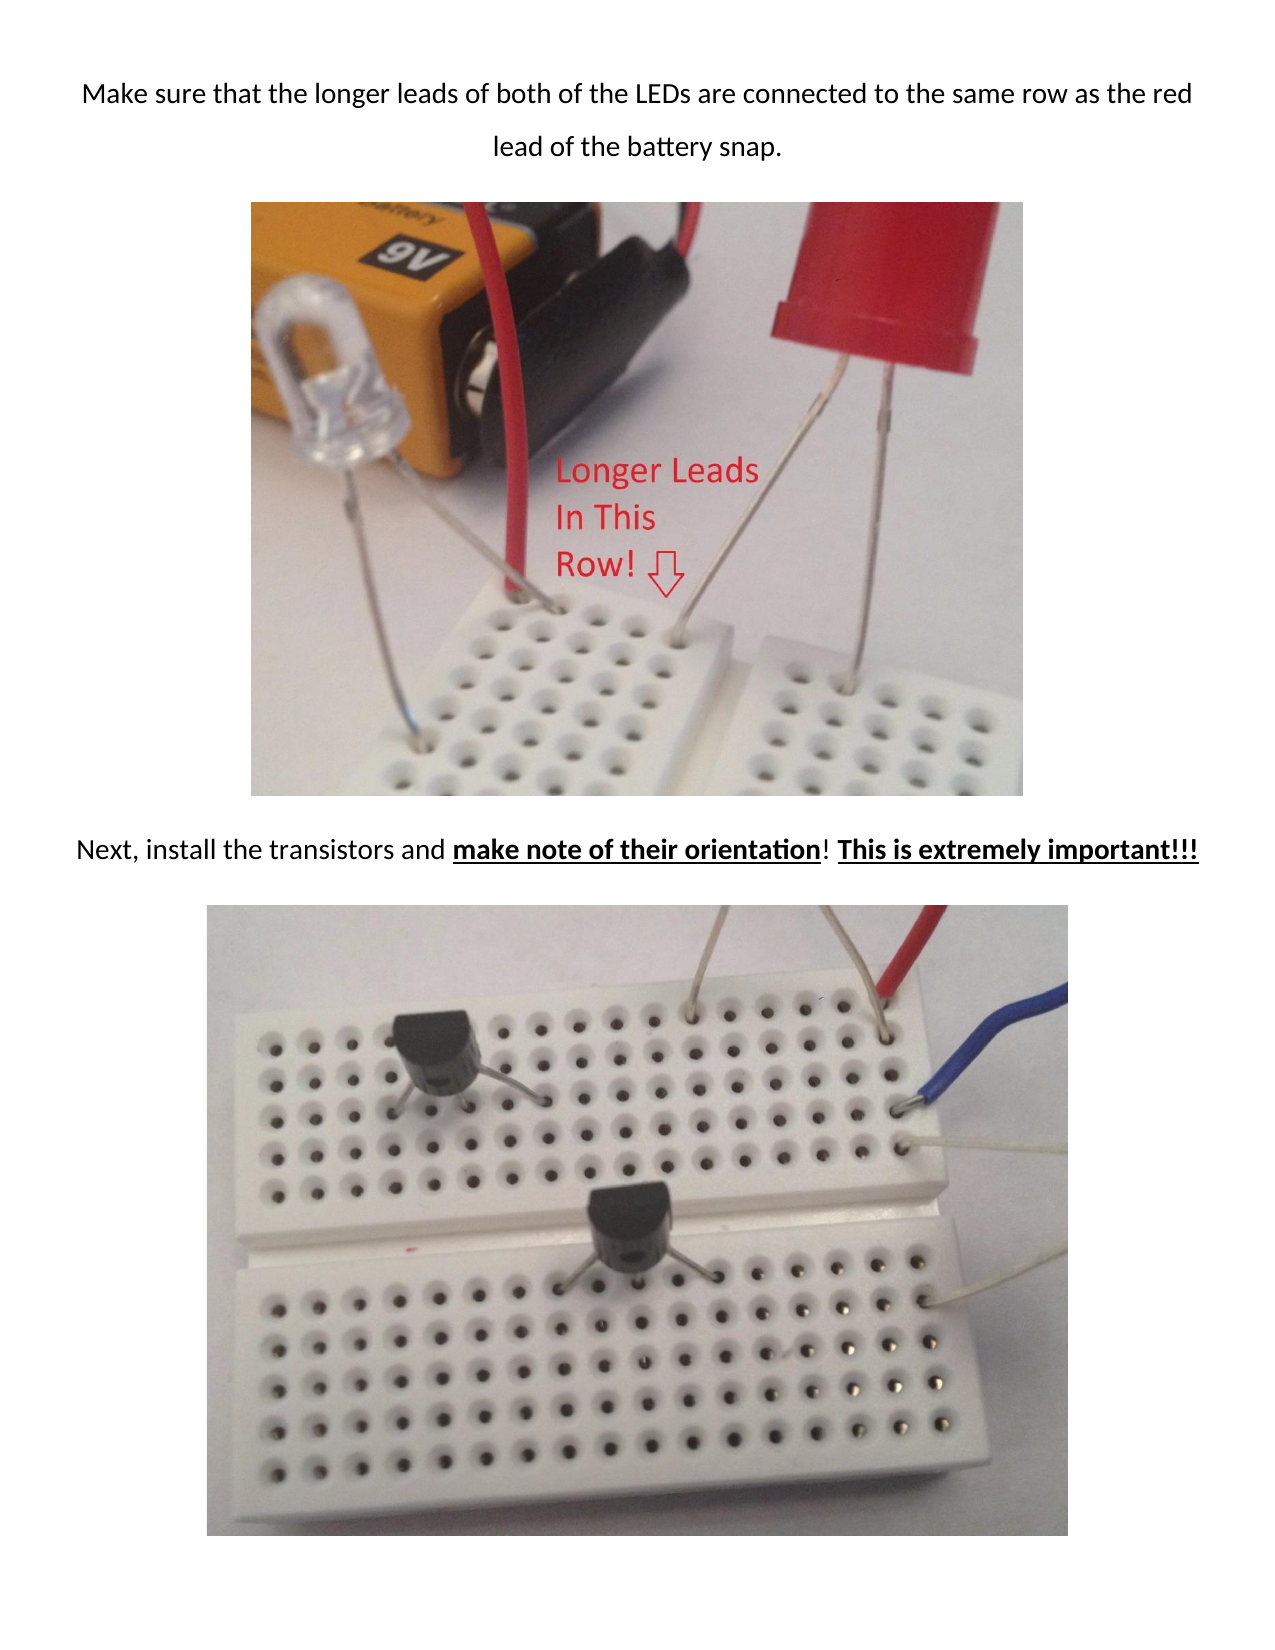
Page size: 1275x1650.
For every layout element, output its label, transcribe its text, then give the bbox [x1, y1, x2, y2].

text Make sure that the longer leads of both of the LEDs are connected to the same row as the red lead of the battery snap. [75, 75, 1200, 164]
text Next, install the transistors and make note of their orientation! This is extremely important!!! [75, 831, 1200, 867]
picture [251, 202, 1023, 796]
picture [206, 905, 1068, 1536]
